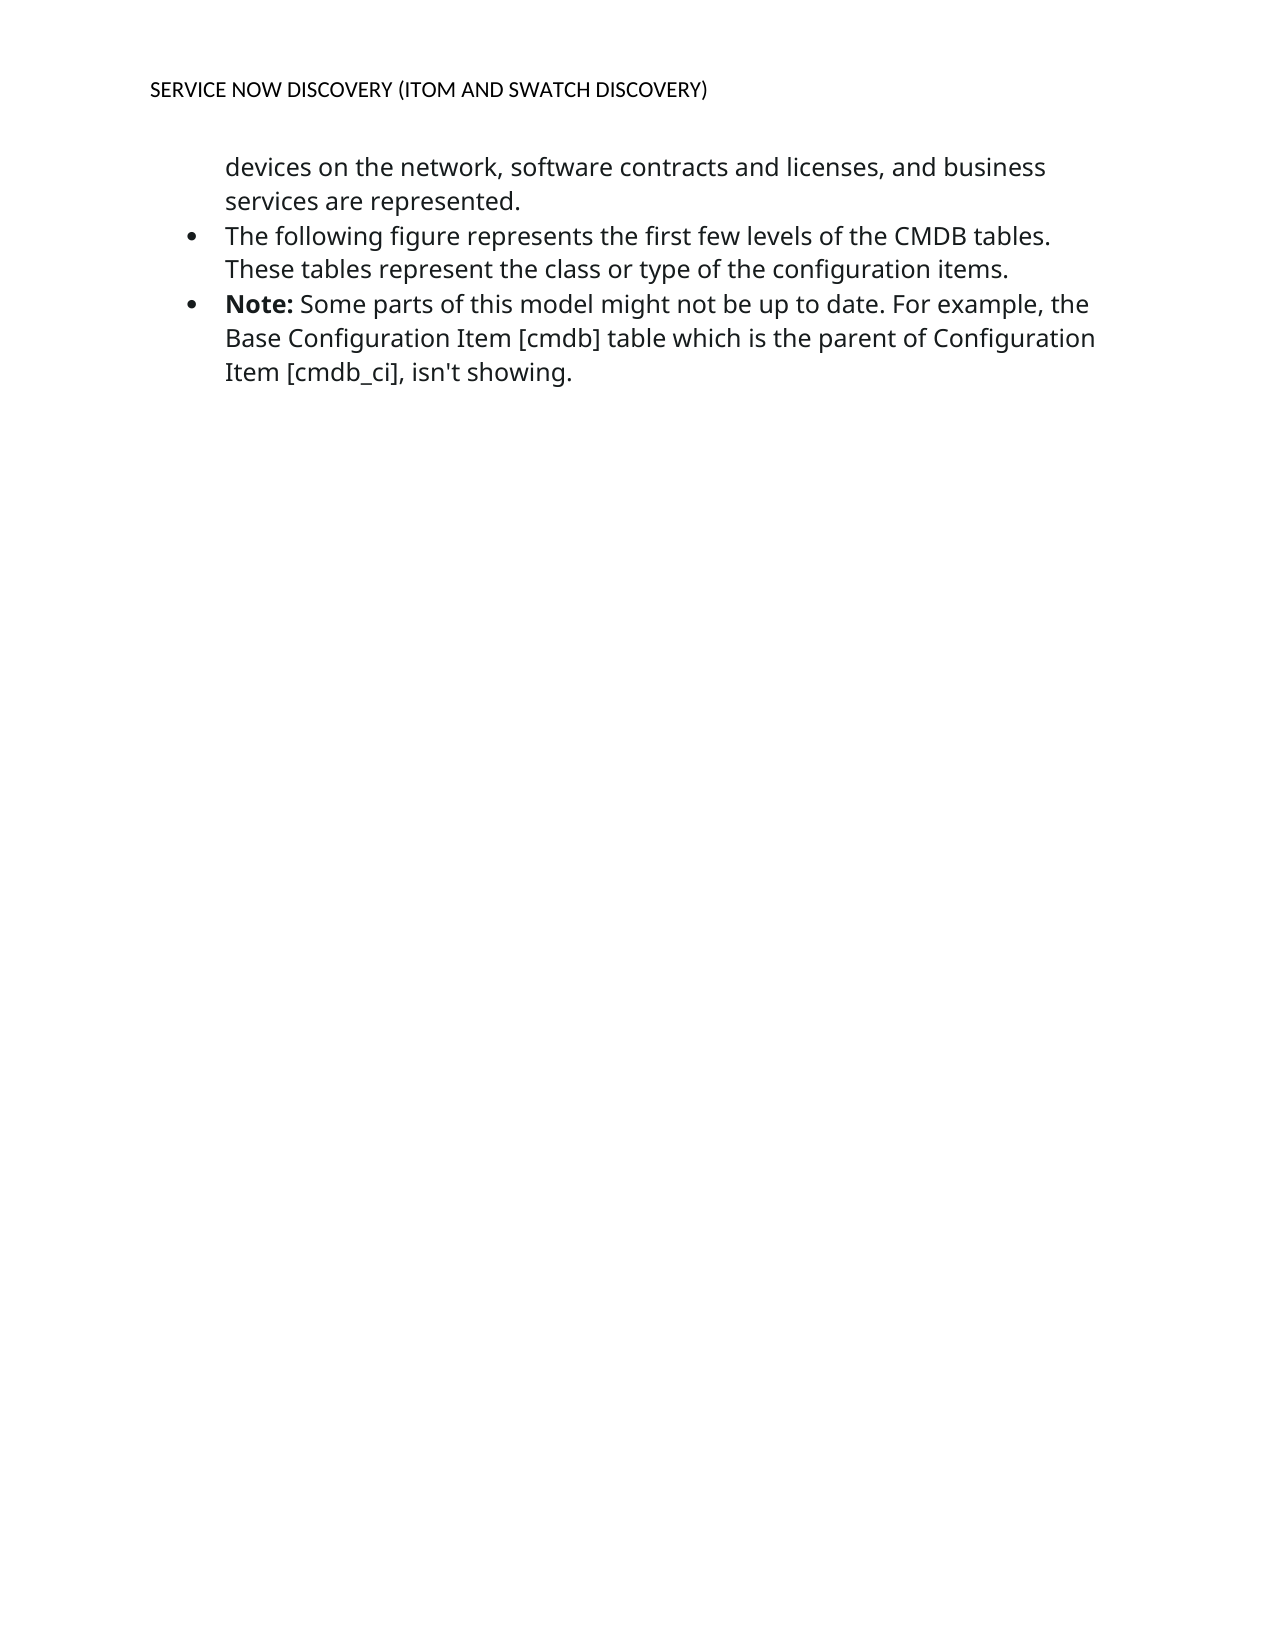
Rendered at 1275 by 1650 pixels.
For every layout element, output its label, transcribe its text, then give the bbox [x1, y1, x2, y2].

list Note: Some parts of this model might not be up to date. For example, the Base Configuration Item [cmdb] table which is the parent of Configuration Item [cmdb_ci], isn't showing. [187, 286, 1125, 388]
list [187, 150, 1125, 218]
list The following figure represents the first few levels of the CMDB tables. These tables represent the class or type of the configuration items. [187, 218, 1125, 286]
